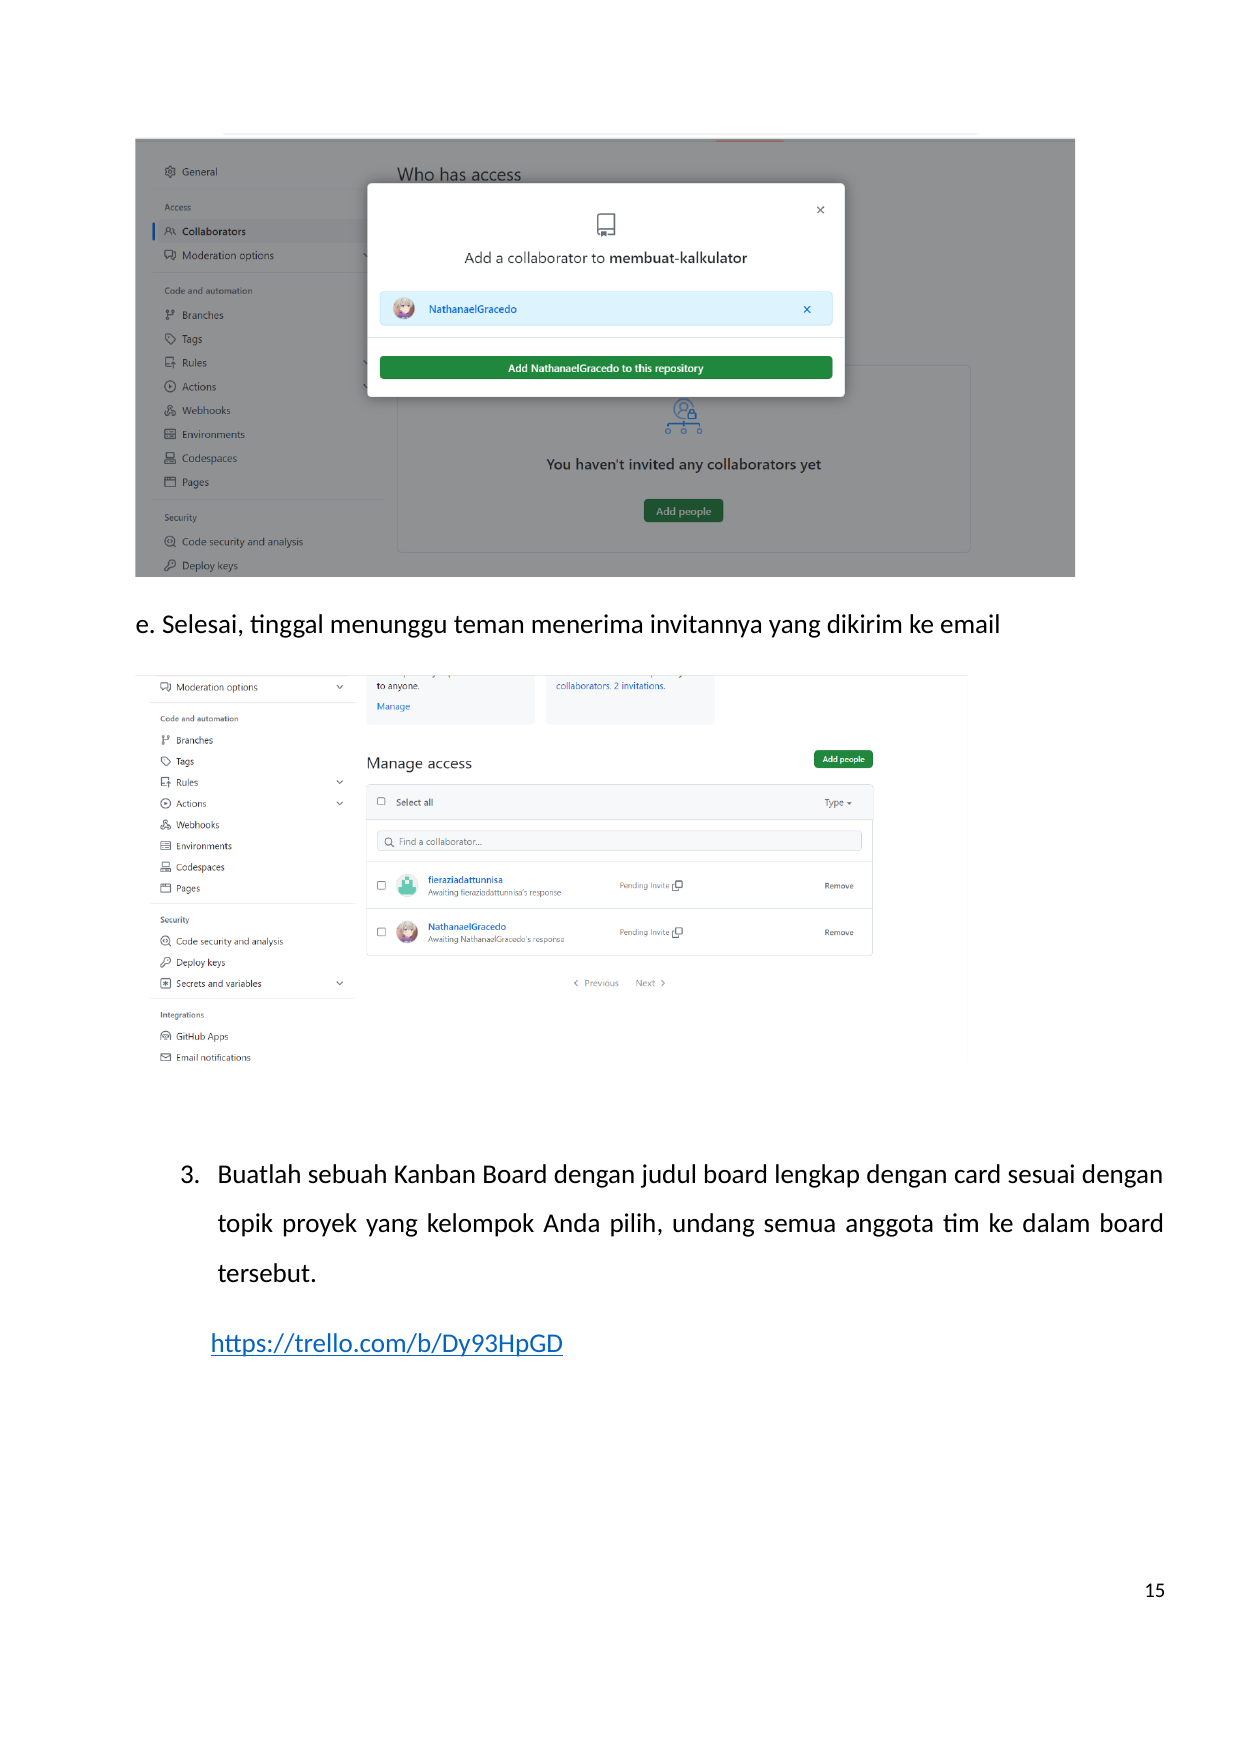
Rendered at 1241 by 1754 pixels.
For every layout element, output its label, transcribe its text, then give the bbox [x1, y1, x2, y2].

picture [135, 673, 968, 1061]
text e. Selesai, tinggal menunggu teman menerima invitannya yang dikirim ke email [135, 608, 1165, 641]
list Buatlah sebuah Kanban Board dengan judul board lengkap dengan card sesuai dengan topik proyek yang kelompok Anda pilih, undang semua anggota tim ke dalam board tersebut. [180, 1157, 1165, 1289]
text https://trello.com/b/Dy93HpGD [135, 1326, 1165, 1359]
picture [135, 133, 1075, 577]
